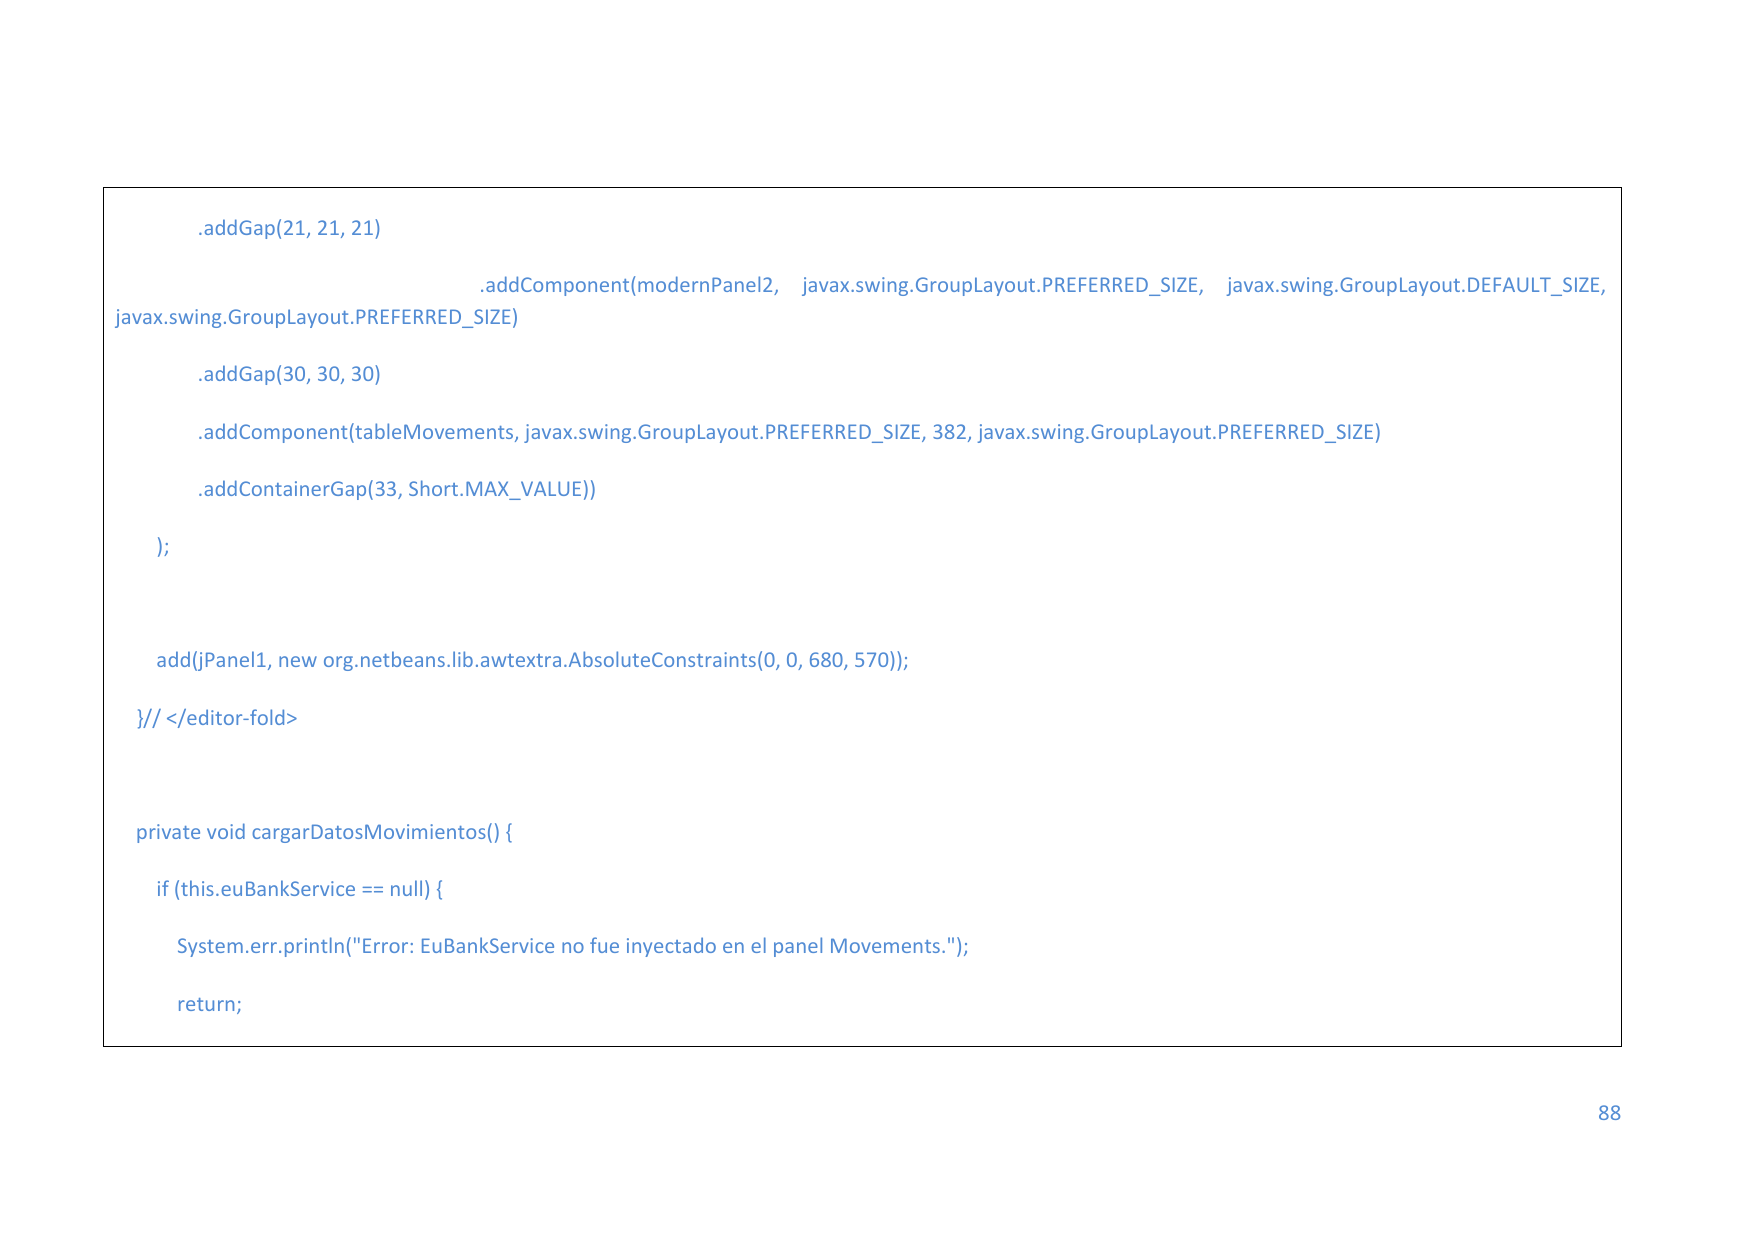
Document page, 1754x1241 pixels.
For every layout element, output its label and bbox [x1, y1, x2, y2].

table_header [104, 188, 1621, 1046]
